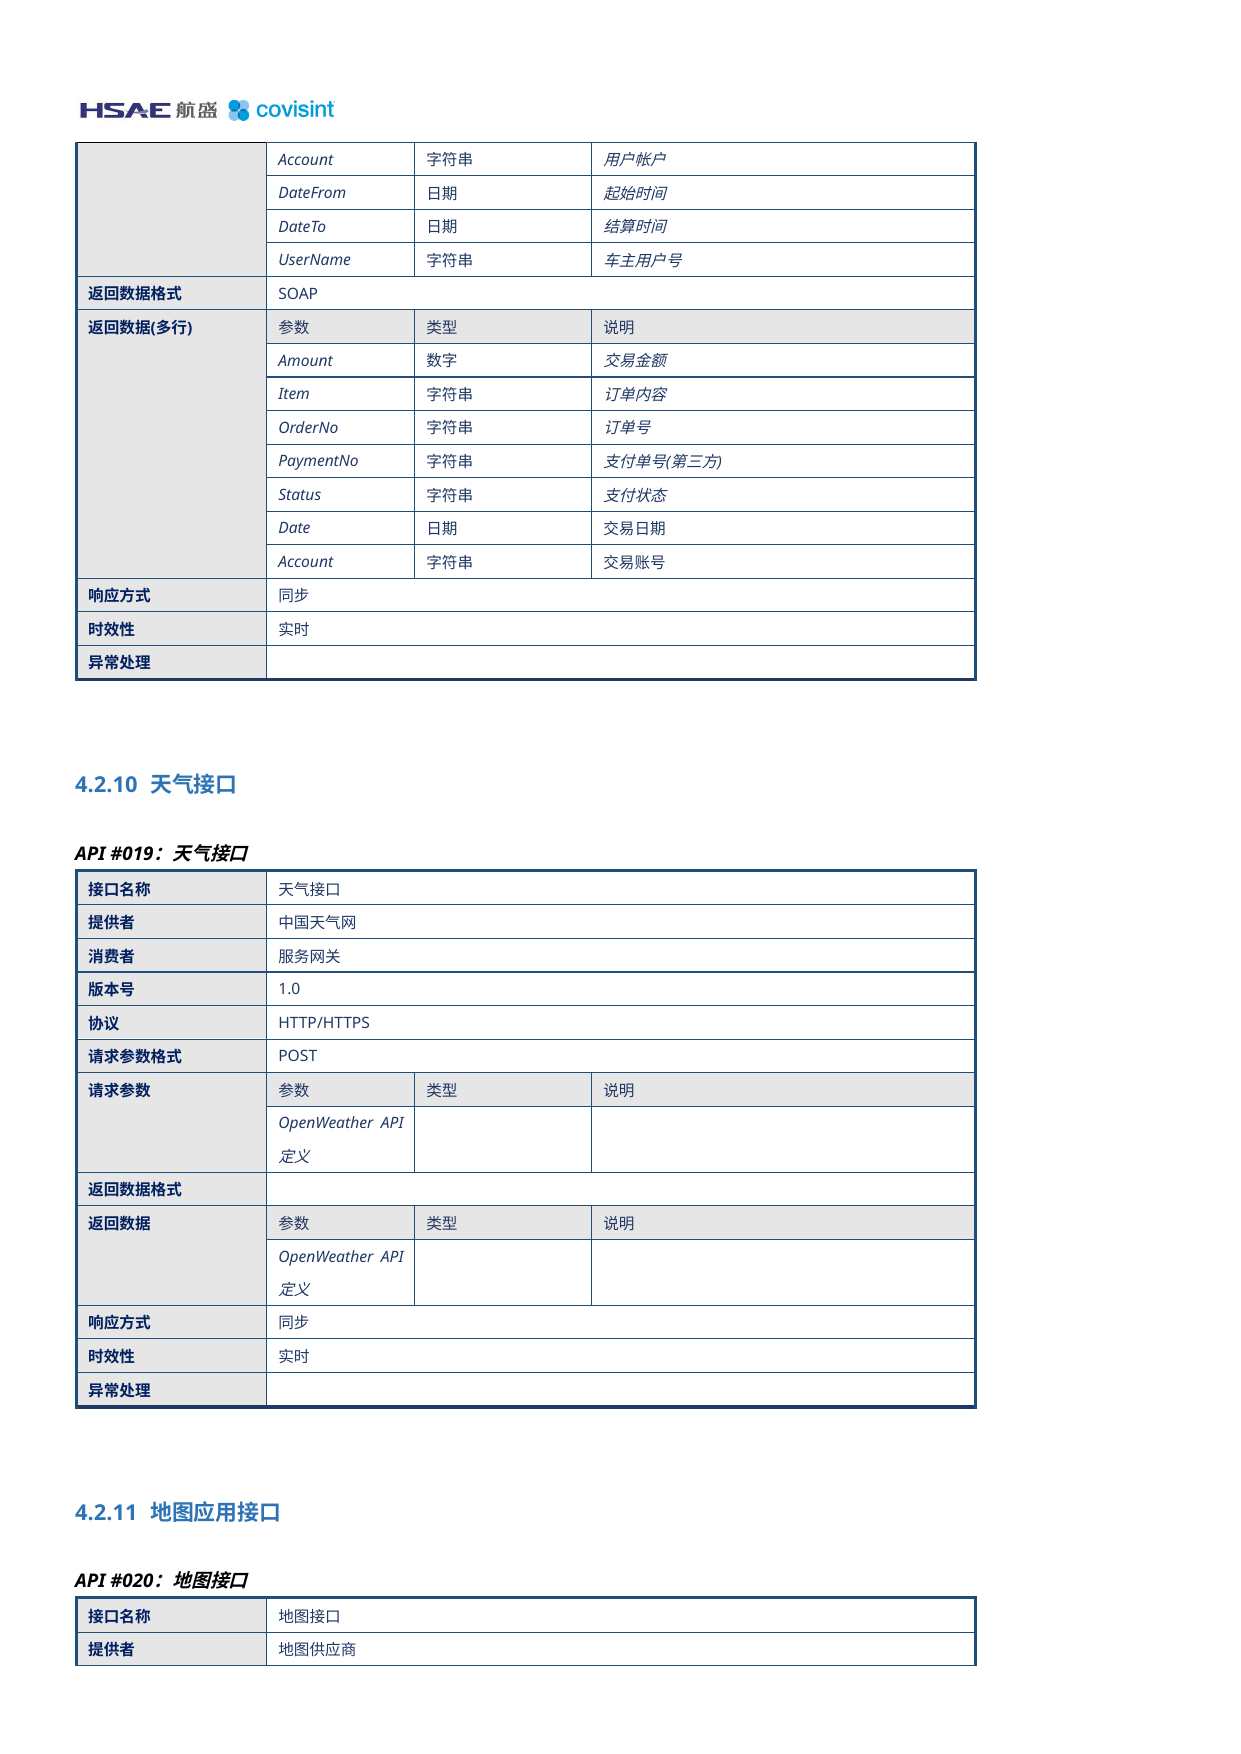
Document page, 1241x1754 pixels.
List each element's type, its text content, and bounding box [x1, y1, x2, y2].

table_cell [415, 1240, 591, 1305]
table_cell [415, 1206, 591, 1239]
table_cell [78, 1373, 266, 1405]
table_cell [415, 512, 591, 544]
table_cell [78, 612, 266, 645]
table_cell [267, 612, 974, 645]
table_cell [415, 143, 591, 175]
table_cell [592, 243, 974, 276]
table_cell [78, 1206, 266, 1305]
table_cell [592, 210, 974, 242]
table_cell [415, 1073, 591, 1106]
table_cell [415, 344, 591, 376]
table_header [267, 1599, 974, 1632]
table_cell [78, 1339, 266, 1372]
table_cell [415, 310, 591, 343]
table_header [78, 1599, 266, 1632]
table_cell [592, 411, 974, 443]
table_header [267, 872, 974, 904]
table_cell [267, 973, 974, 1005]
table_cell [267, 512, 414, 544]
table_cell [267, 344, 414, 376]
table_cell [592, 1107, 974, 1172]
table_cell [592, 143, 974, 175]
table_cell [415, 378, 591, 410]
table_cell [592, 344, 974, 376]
text API #019：天气接口 [75, 836, 1165, 869]
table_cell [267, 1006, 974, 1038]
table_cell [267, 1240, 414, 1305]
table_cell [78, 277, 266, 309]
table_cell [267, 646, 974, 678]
subtitle 天气接口 [75, 767, 1165, 800]
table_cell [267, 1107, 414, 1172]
picture [228, 88, 335, 132]
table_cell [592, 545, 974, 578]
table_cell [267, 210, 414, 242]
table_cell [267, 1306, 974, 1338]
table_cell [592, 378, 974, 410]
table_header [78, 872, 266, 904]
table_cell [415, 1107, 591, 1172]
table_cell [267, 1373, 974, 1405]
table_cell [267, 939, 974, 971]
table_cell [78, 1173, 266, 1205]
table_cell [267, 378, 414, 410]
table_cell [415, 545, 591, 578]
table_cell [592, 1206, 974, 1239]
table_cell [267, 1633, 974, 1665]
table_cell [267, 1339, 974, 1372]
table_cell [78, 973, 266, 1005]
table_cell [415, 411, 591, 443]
subtitle 地图应用接口 [75, 1494, 1165, 1527]
picture [75, 89, 224, 132]
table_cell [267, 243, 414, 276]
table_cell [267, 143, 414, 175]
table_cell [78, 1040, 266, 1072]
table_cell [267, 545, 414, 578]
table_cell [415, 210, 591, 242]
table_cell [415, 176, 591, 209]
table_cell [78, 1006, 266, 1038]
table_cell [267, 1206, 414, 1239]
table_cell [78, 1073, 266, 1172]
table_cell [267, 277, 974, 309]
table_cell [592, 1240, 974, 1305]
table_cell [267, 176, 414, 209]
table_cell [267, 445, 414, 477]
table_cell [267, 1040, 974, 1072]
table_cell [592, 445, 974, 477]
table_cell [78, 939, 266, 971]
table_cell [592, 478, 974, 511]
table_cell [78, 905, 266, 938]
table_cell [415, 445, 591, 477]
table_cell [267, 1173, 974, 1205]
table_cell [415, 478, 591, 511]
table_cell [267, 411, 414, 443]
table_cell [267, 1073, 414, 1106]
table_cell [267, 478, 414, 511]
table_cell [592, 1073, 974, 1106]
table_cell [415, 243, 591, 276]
text API #020：地图接口 [75, 1563, 1165, 1596]
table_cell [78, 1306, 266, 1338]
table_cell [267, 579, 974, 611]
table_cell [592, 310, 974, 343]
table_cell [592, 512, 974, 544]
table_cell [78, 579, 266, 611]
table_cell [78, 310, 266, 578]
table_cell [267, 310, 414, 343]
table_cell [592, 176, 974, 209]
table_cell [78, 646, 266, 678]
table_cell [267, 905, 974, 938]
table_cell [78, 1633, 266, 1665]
